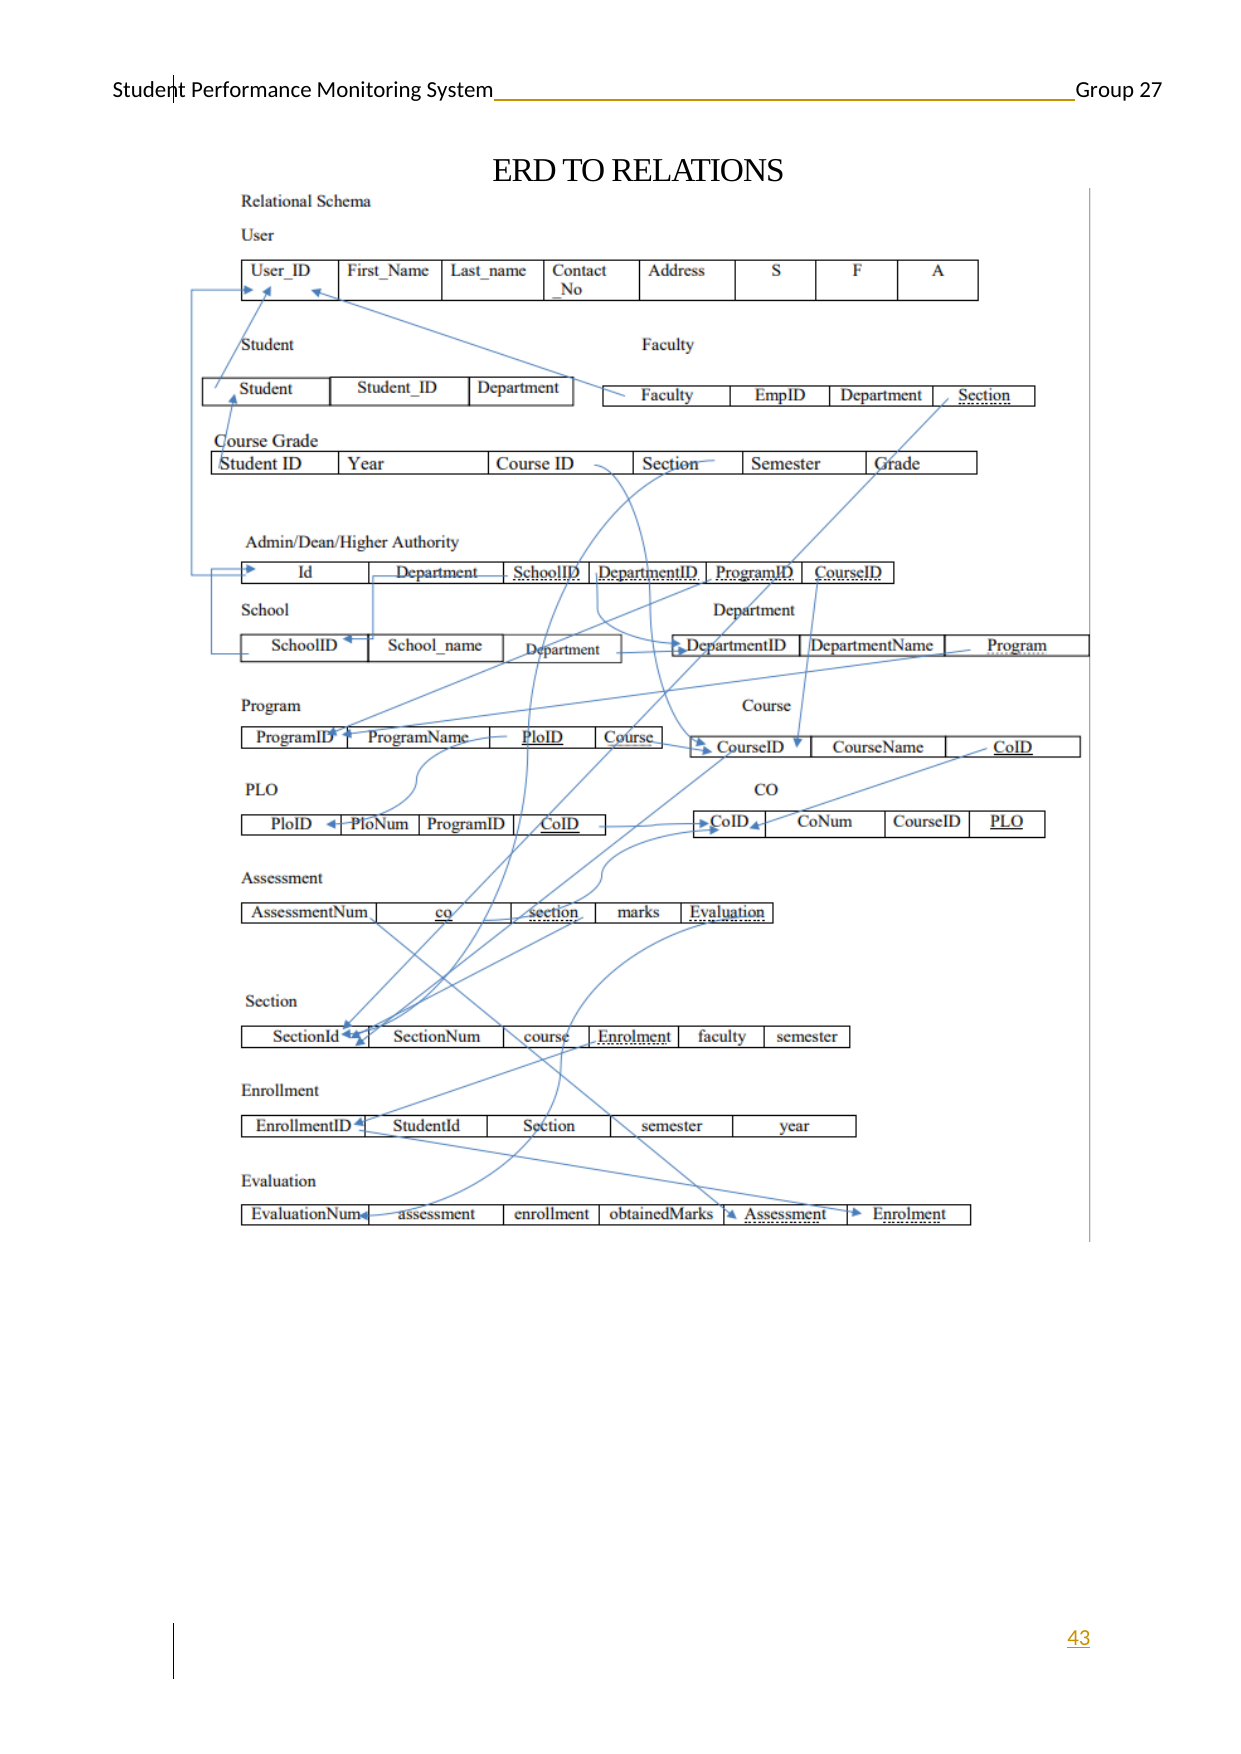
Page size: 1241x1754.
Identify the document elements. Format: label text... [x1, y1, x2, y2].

subtitle ERD to Relations [187, 150, 1090, 188]
picture [187, 188, 1091, 1242]
